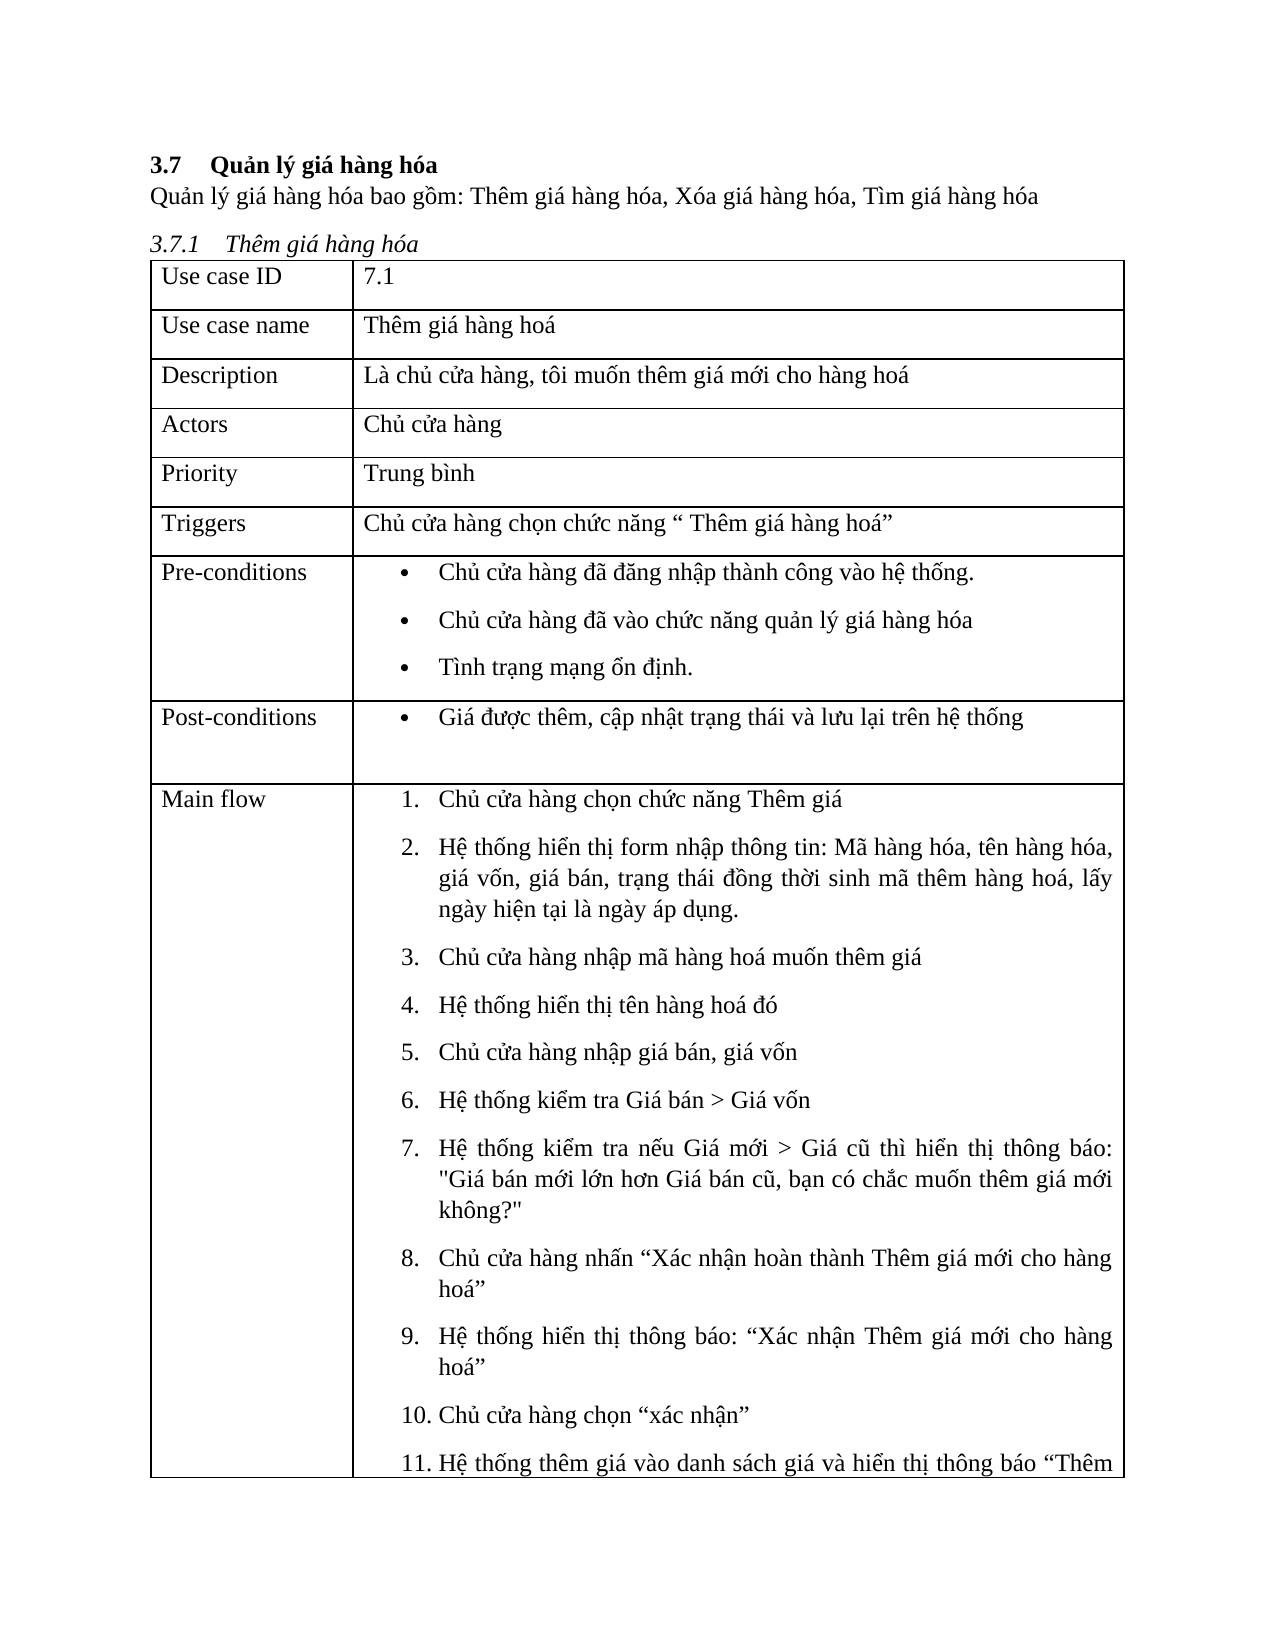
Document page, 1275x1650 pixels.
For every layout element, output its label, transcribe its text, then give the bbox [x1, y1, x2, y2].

subtitle Thêm giá hàng hóa [150, 229, 1125, 257]
table_cell Trung bình [354, 458, 1123, 506]
text Quản lý giá hàng hóa bao gồm: Thêm giá hàng hóa, Xóa giá hàng hóa, Tìm giá hàng hóa [150, 181, 1125, 210]
table_cell Actors [152, 409, 352, 457]
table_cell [354, 785, 1123, 1477]
table_cell Chủ cửa hàng chọn chức năng “ Thêm giá hàng hoá” [354, 508, 1123, 555]
table_cell Pre-conditions [152, 557, 352, 700]
table_cell Thêm giá hàng hoá [354, 311, 1123, 358]
table_cell Là chủ cửa hàng, tôi muốn thêm giá mới cho hàng hoá [354, 360, 1123, 408]
table_header Use case ID [152, 261, 352, 309]
subtitle Quản lý giá hàng hóa [150, 150, 1125, 179]
table_cell Use case name [152, 311, 352, 358]
table_cell Description [152, 360, 352, 408]
table_cell Chủ cửa hàng đã đăng nhập thành công vào hệ thống. Chủ cửa hàng đã vào chức năng quản lý giá hàng hóa Tình trạng mạng ổn định. [354, 557, 1123, 700]
table_cell Triggers [152, 508, 352, 555]
table_header 7.1 [354, 261, 1123, 309]
table_cell Priority [152, 458, 352, 506]
table_cell Main flow [152, 785, 352, 1477]
table_cell Giá được thêm, cập nhật trạng thái và lưu lại trên hệ thống [354, 702, 1123, 783]
table_cell Chủ cửa hàng [354, 409, 1123, 457]
table_cell Post-conditions [152, 702, 352, 783]
